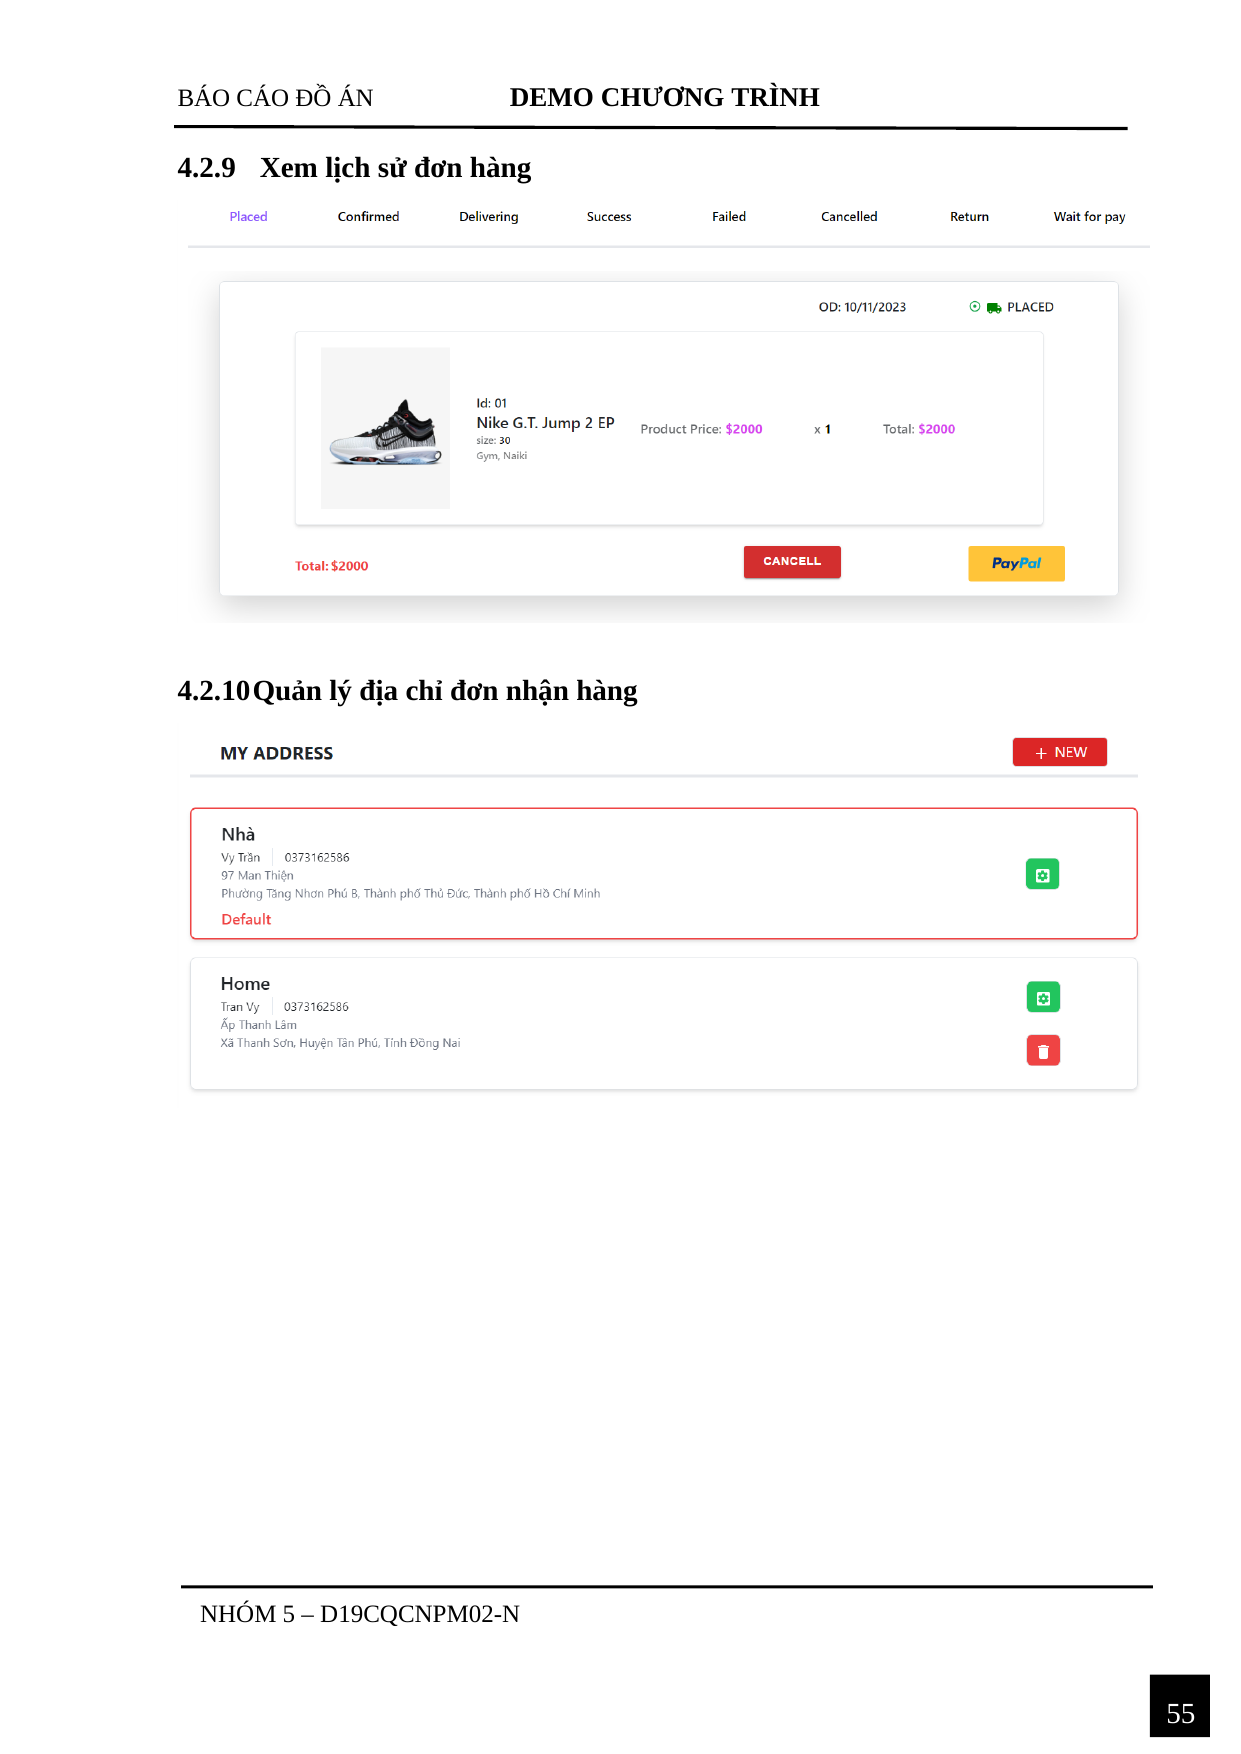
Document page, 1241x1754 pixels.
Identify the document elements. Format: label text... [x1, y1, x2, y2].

picture [177, 723, 1154, 1108]
subtitle Quản lý địa chỉ đơn nhận hàng [177, 673, 1153, 706]
subtitle Xem lịch sử đơn hàng [177, 150, 1153, 183]
picture [177, 200, 1154, 623]
